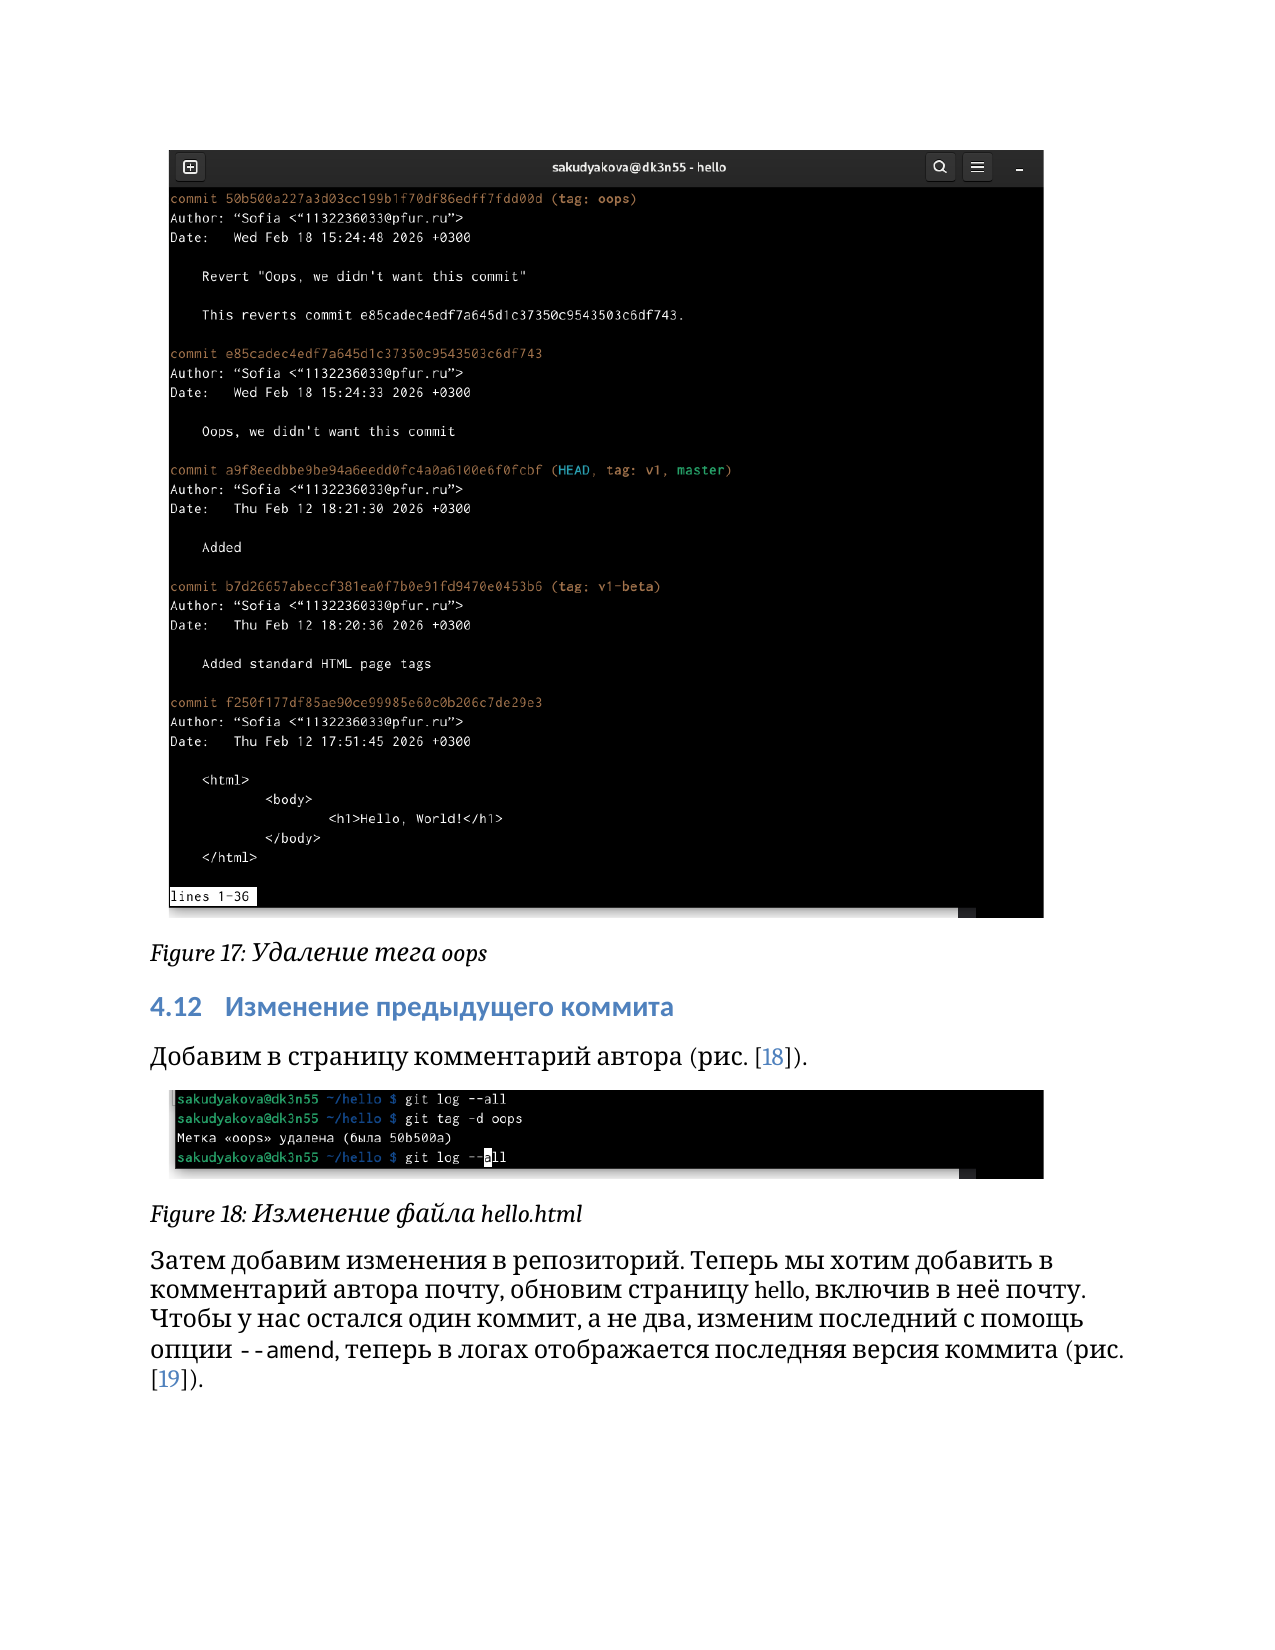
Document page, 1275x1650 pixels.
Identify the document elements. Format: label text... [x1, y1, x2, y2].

text Figure 17: Удаление тега oops [150, 938, 1125, 967]
picture [168, 1090, 1044, 1179]
text Добавим в страницу комментарий автора (рис. [18]). [150, 1042, 1125, 1071]
picture [168, 150, 1044, 918]
text Figure 18: Изменение файла hello.html [150, 1200, 1125, 1228]
subtitle 4.12 Изменение предыдущего коммита [150, 988, 1125, 1024]
text Затем добавим изменения в репозиторий. Теперь мы хотим добавить в комментарий автора почту, обновим страницу hello, включив в неё почту. Чтобы у нас остался один коммит, а не два, изменим последний с помощь опции --amend, теперь в логах отображается последняя версия коммита (рис. [19]). [150, 1247, 1125, 1393]
